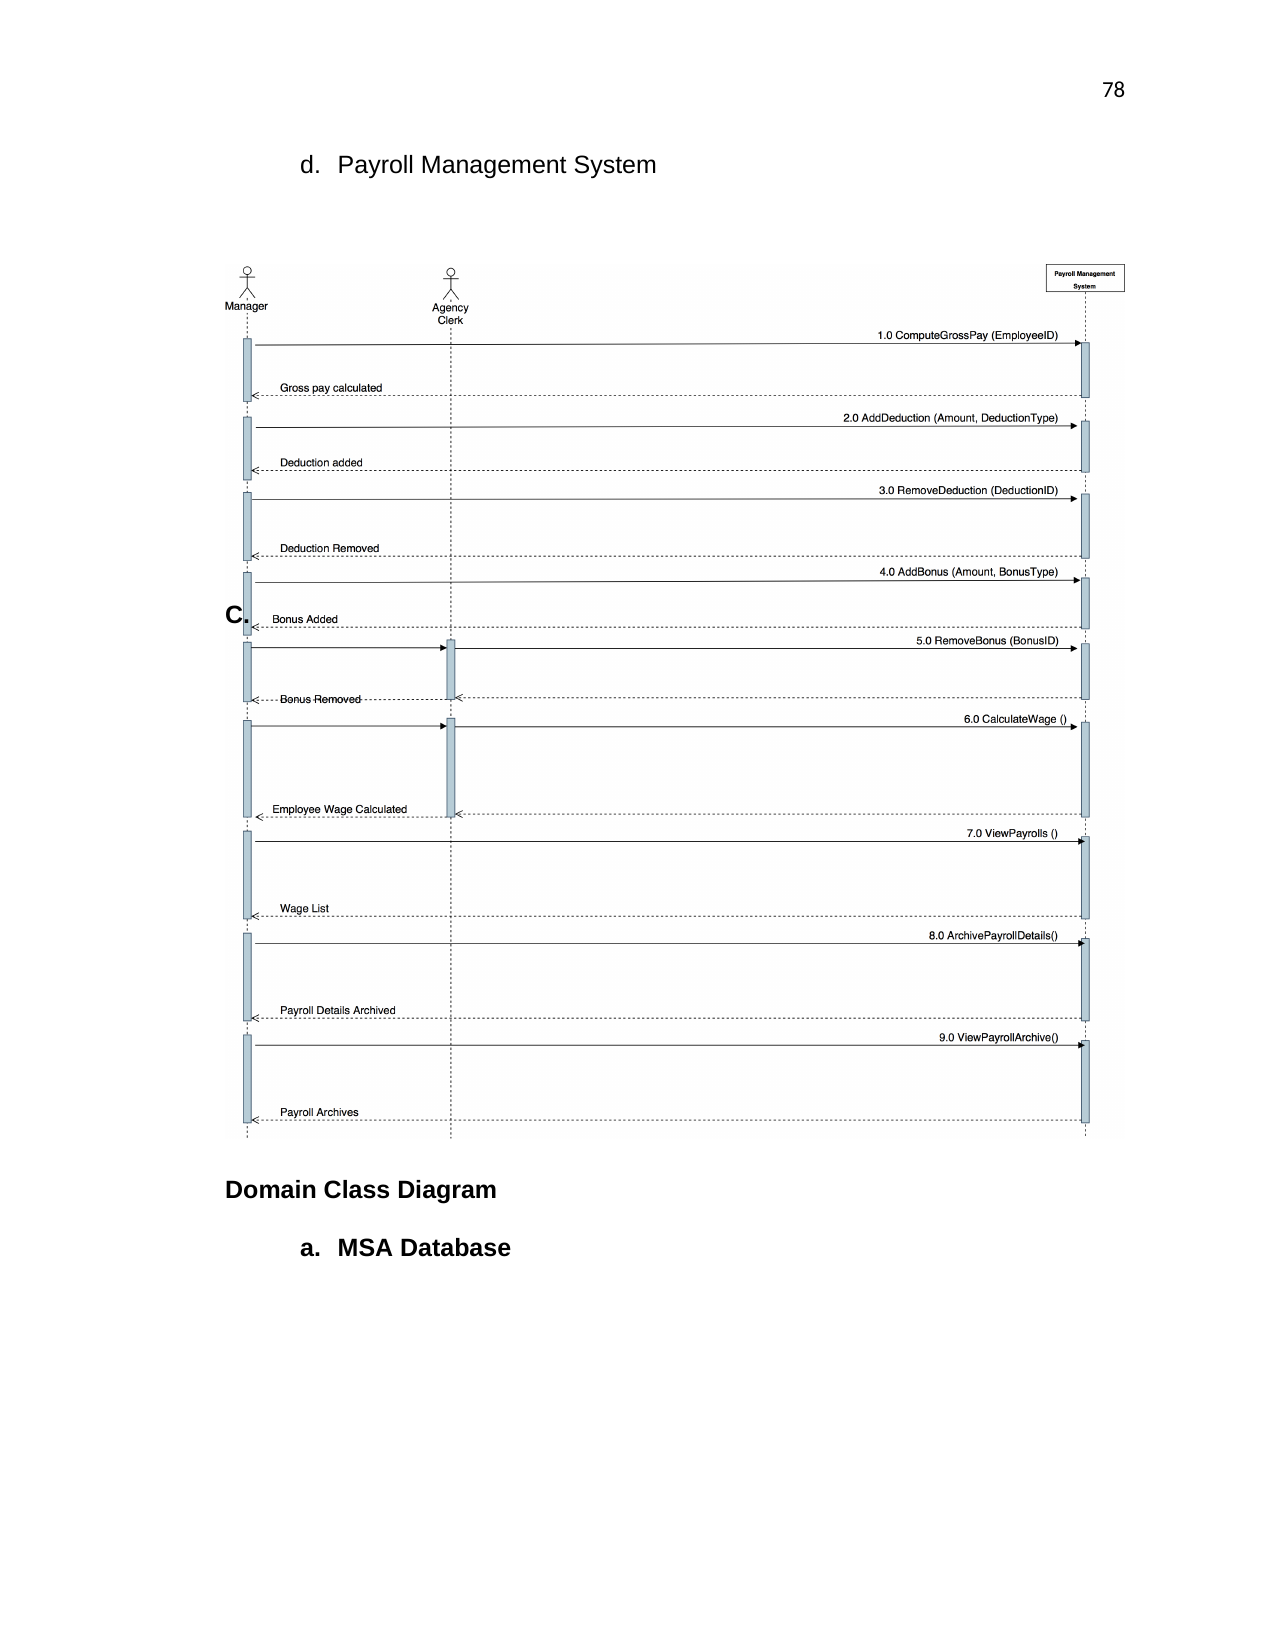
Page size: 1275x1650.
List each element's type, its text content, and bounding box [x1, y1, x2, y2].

picture [225, 264, 1125, 600]
list Domain Class Diagram [225, 600, 1125, 1204]
list MSA Database [300, 1233, 1125, 1261]
list Payroll Management System [300, 150, 1125, 179]
